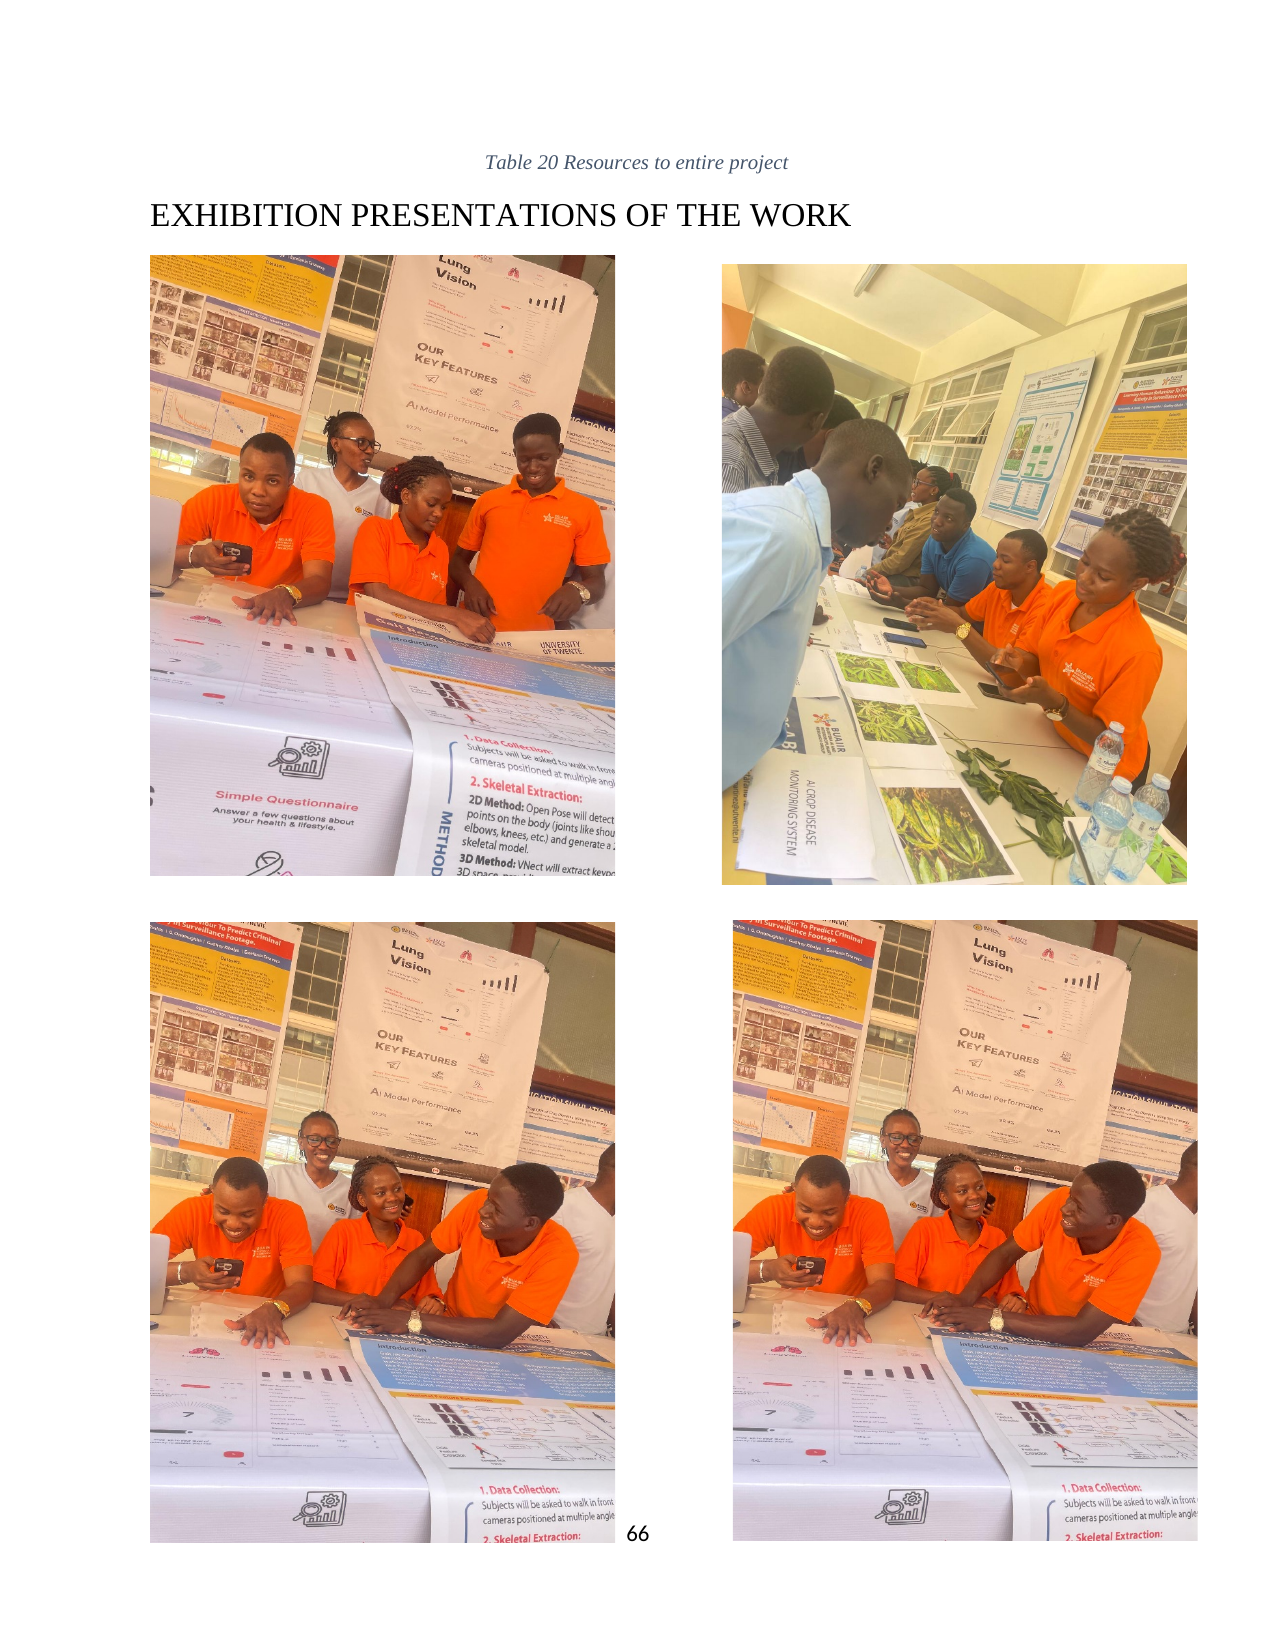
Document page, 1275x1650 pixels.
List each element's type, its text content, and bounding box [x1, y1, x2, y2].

picture [721, 264, 1187, 885]
text Table 20 Resources to entire project [150, 150, 1125, 174]
picture [150, 255, 615, 876]
picture [150, 922, 615, 1543]
text EXHIBITION PRESENTATIONS OF THE WORK [150, 195, 1125, 233]
picture [732, 920, 1198, 1541]
